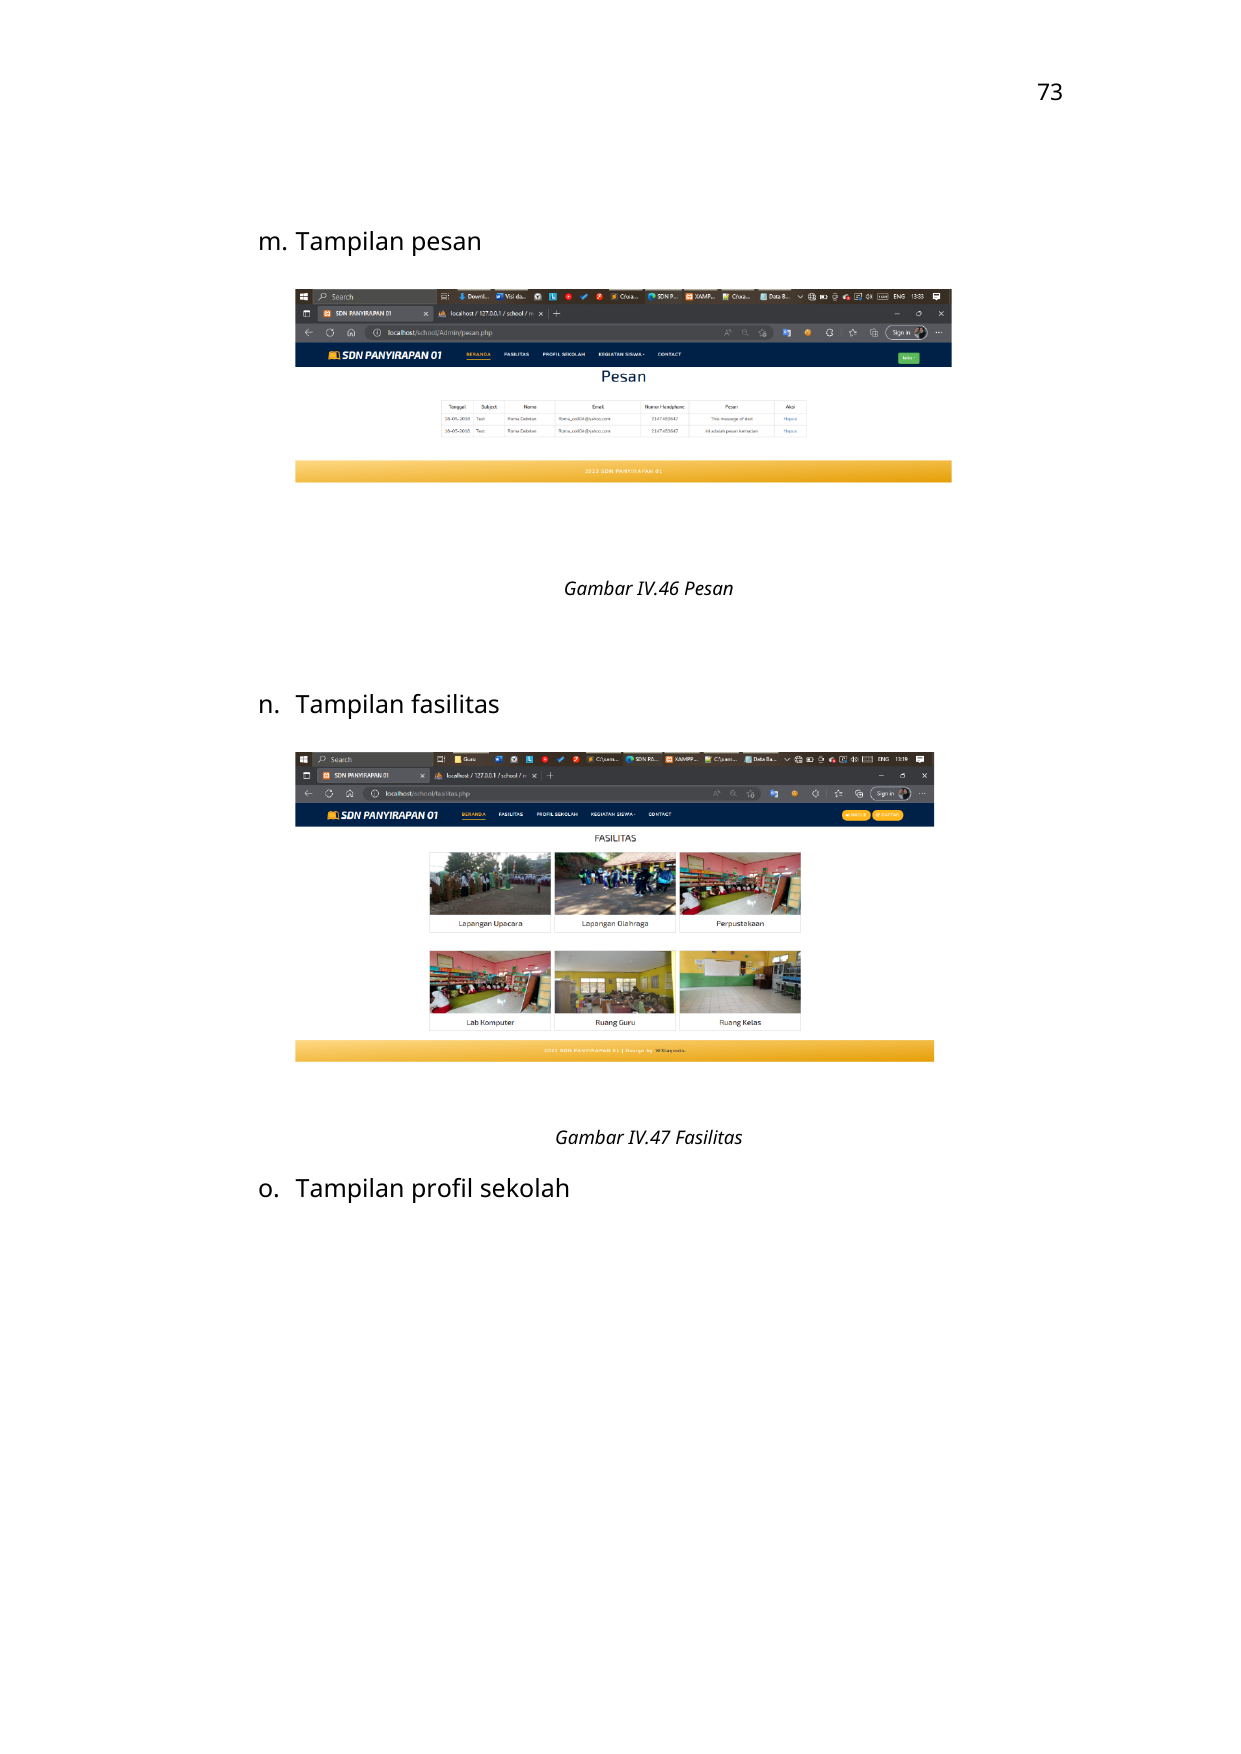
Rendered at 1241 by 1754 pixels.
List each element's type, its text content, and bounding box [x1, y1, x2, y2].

list Tampilan pesan [258, 223, 1063, 258]
list Tampilan profil sekolah [258, 1171, 1063, 1204]
picture [295, 752, 935, 1108]
text Gambar IV.46 Pesan [236, 575, 1063, 601]
picture [295, 289, 952, 558]
text Gambar IV.47 Fasilitas [236, 1124, 1063, 1150]
list Tampilan fasilitas [258, 687, 1063, 721]
